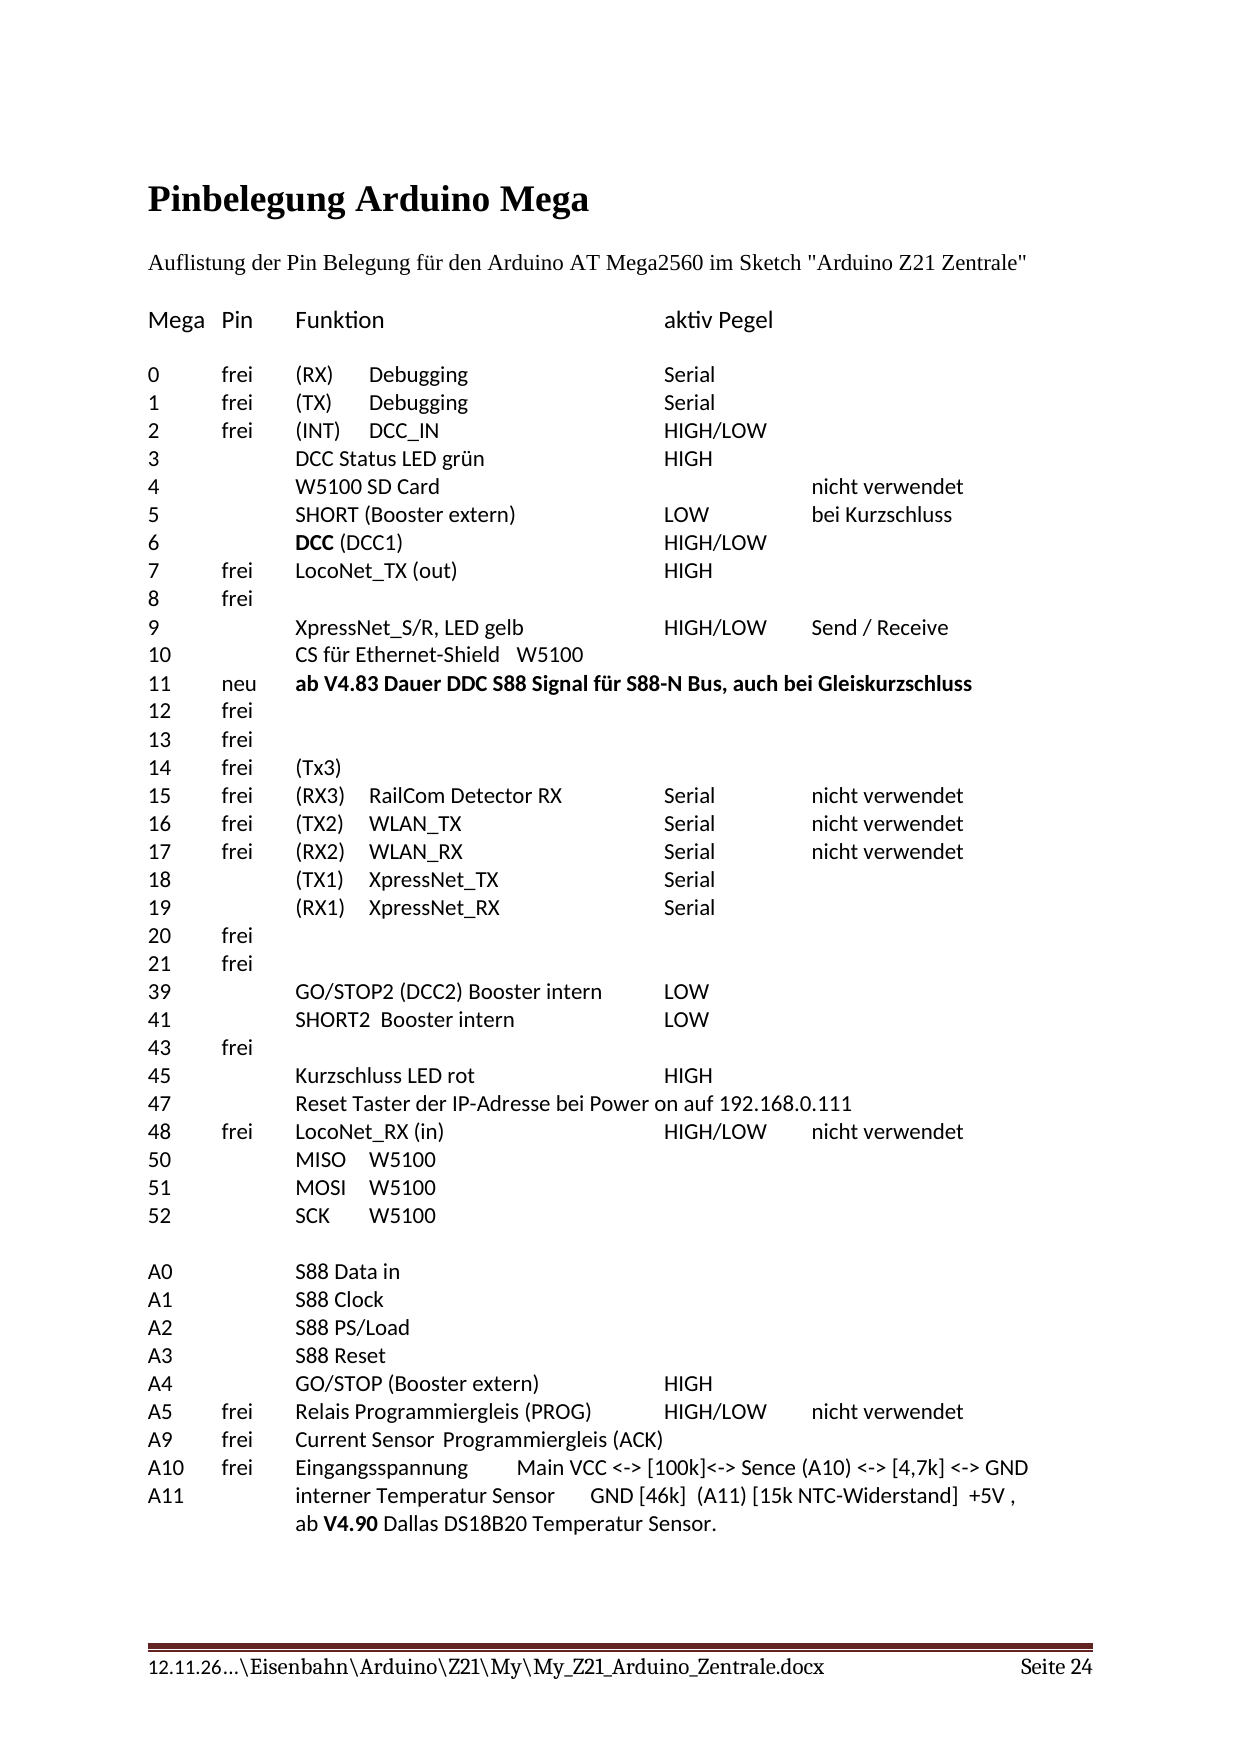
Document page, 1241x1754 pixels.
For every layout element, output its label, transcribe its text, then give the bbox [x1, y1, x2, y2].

text Auflistung der Pin Belegung für den Arduino AT Mega2560 im Sketch "Arduino Z21 Zentrale" [148, 249, 1093, 275]
text 11 neu ab V4.83 Dauer DDC S88 Signal für S88-N Bus, auch bei Gleiskurzschluss [148, 669, 1093, 697]
text A11 interner Temperatur Sensor GND [46k] (A11) [15k NTC-Widerstand] +5V , ab V4.90 Dallas DS18B20 Temperatur Sensor. [148, 1481, 1093, 1537]
text A2 S88 PS/Load [148, 1313, 1093, 1341]
text 16 frei (TX2) WLAN_TX Serial nicht verwendet [148, 809, 1093, 837]
text 39 GO/STOP2 (DCC2) Booster intern LOW [148, 977, 1093, 1005]
text A3 S88 Reset [148, 1341, 1093, 1369]
text 41 SHORT2 Booster intern LOW [148, 1005, 1093, 1033]
text 15 frei (RX3) RailCom Detector RX Serial nicht verwendet [148, 781, 1093, 809]
text 21 frei [148, 949, 1093, 977]
text 10 CS für Ethernet-Shield W5100 [148, 641, 1093, 669]
text 4 W5100 SD Card nicht verwendet [148, 472, 1093, 501]
text 20 frei [148, 921, 1093, 949]
text 47 Reset Taster der IP-Adresse bei Power on auf 192.168.0.111 [148, 1089, 1093, 1117]
text 0 frei (RX) Debugging Serial [148, 360, 1093, 388]
text 50 MISO W5100 [148, 1145, 1093, 1173]
text 19 (RX1) XpressNet_RX Serial [148, 893, 1093, 921]
text 13 frei [148, 725, 1093, 753]
text 2 frei (INT) DCC_IN HIGH/LOW [148, 416, 1093, 444]
text 45 Kurzschluss LED rot HIGH [148, 1061, 1093, 1089]
text A9 frei Current Sensor Programmiergleis (ACK) [148, 1425, 1093, 1453]
text 3 DCC Status LED grün HIGH [148, 444, 1093, 472]
text A5 frei Relais Programmiergleis (PROG) HIGH/LOW nicht verwendet [148, 1397, 1093, 1425]
text 51 MOSI W5100 [148, 1173, 1093, 1201]
text 7 frei LocoNet_TX (out) HIGH [148, 557, 1093, 584]
text Mega Pin Funktion aktiv Pegel [148, 304, 1093, 335]
text 8 frei [148, 584, 1093, 613]
text 1 frei (TX) Debugging Serial [148, 388, 1093, 416]
text 12 frei [148, 697, 1093, 725]
text 5 SHORT (Booster extern) LOW bei Kurzschluss [148, 501, 1093, 528]
text 17 frei (RX2) WLAN_RX Serial nicht verwendet [148, 837, 1093, 865]
text 6 DCC (DCC1) HIGH/LOW [148, 528, 1093, 557]
text A10 frei Eingangsspannung Main VCC <-> [100k]<-> Sence (A10) <-> [4,7k] <-> GND [148, 1453, 1093, 1481]
text 9 XpressNet_S/R, LED gelb HIGH/LOW Send / Receive [148, 613, 1093, 641]
text 14 frei (Tx3) [148, 753, 1093, 781]
subtitle Pinbelegung Arduino Mega [148, 177, 1093, 220]
text A0 S88 Data in [148, 1257, 1093, 1285]
text A4 GO/STOP (Booster extern) HIGH [148, 1369, 1093, 1397]
text 52 SCK W5100 [148, 1201, 1093, 1229]
text 48 frei LocoNet_RX (in) HIGH/LOW nicht verwendet [148, 1117, 1093, 1145]
text A1 S88 Clock [148, 1285, 1093, 1313]
text 43 frei [148, 1033, 1093, 1061]
text 18 (TX1) XpressNet_TX Serial [148, 865, 1093, 893]
